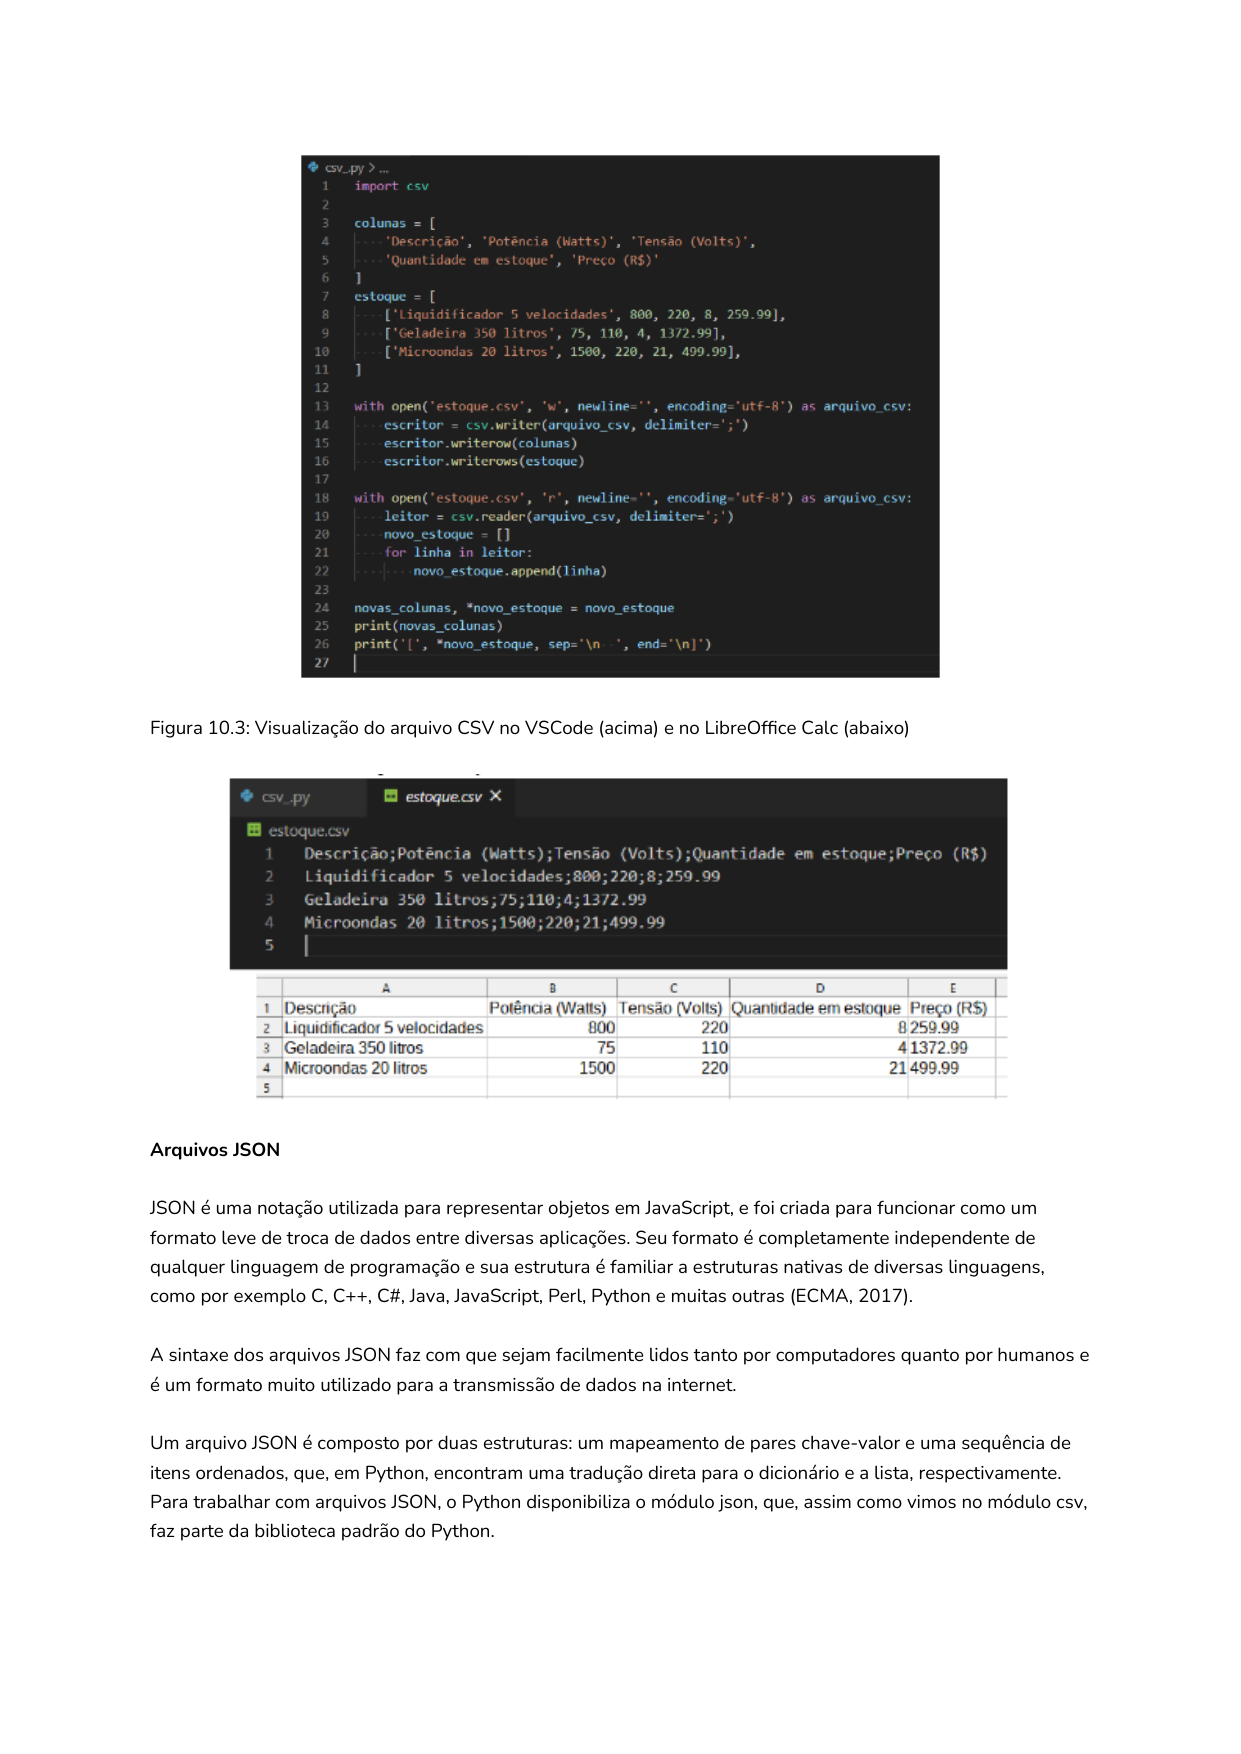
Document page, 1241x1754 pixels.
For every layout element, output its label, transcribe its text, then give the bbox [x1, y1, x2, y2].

picture [295, 150, 945, 683]
text Um arquivo JSON é composto por duas estruturas: um mapeamento de pares chave-valor e uma sequência de itens ordenados, que, em Python, encontram uma tradução direta para o dicionário e a lista, respectivamente. Para trabalhar com arquivos JSON, o Python disponibiliza o módulo json, que, assim como vimos no módulo csv, faz parte da biblioteca padrão do Python. [150, 1431, 1090, 1544]
subtitle Arquivos JSON [150, 1137, 1090, 1163]
picture [227, 774, 1014, 1104]
text A sintaxe dos arquivos JSON faz com que sejam facilmente lidos tanto por computadores quanto por humanos e é um formato muito utilizado para a transmissão de dados na internet. [150, 1343, 1090, 1398]
text JSON é uma notação utilizada para representar objetos em JavaScript, e foi criada para funcionar como um formato leve de troca de dados entre diversas aplicações. Seu formato é completamente independente de qualquer linguagem de programação e sua estrutura é familiar a estruturas nativas de diversas linguagens, como por exemplo C, C++, C#, Java, JavaScript, Perl, Python e muitas outras (ECMA, 2017). [150, 1196, 1090, 1309]
text Figura 10.3: Visualização do arquivo CSV no VSCode (acima) e no LibreOffice Calc (abaixo) [150, 716, 1090, 741]
